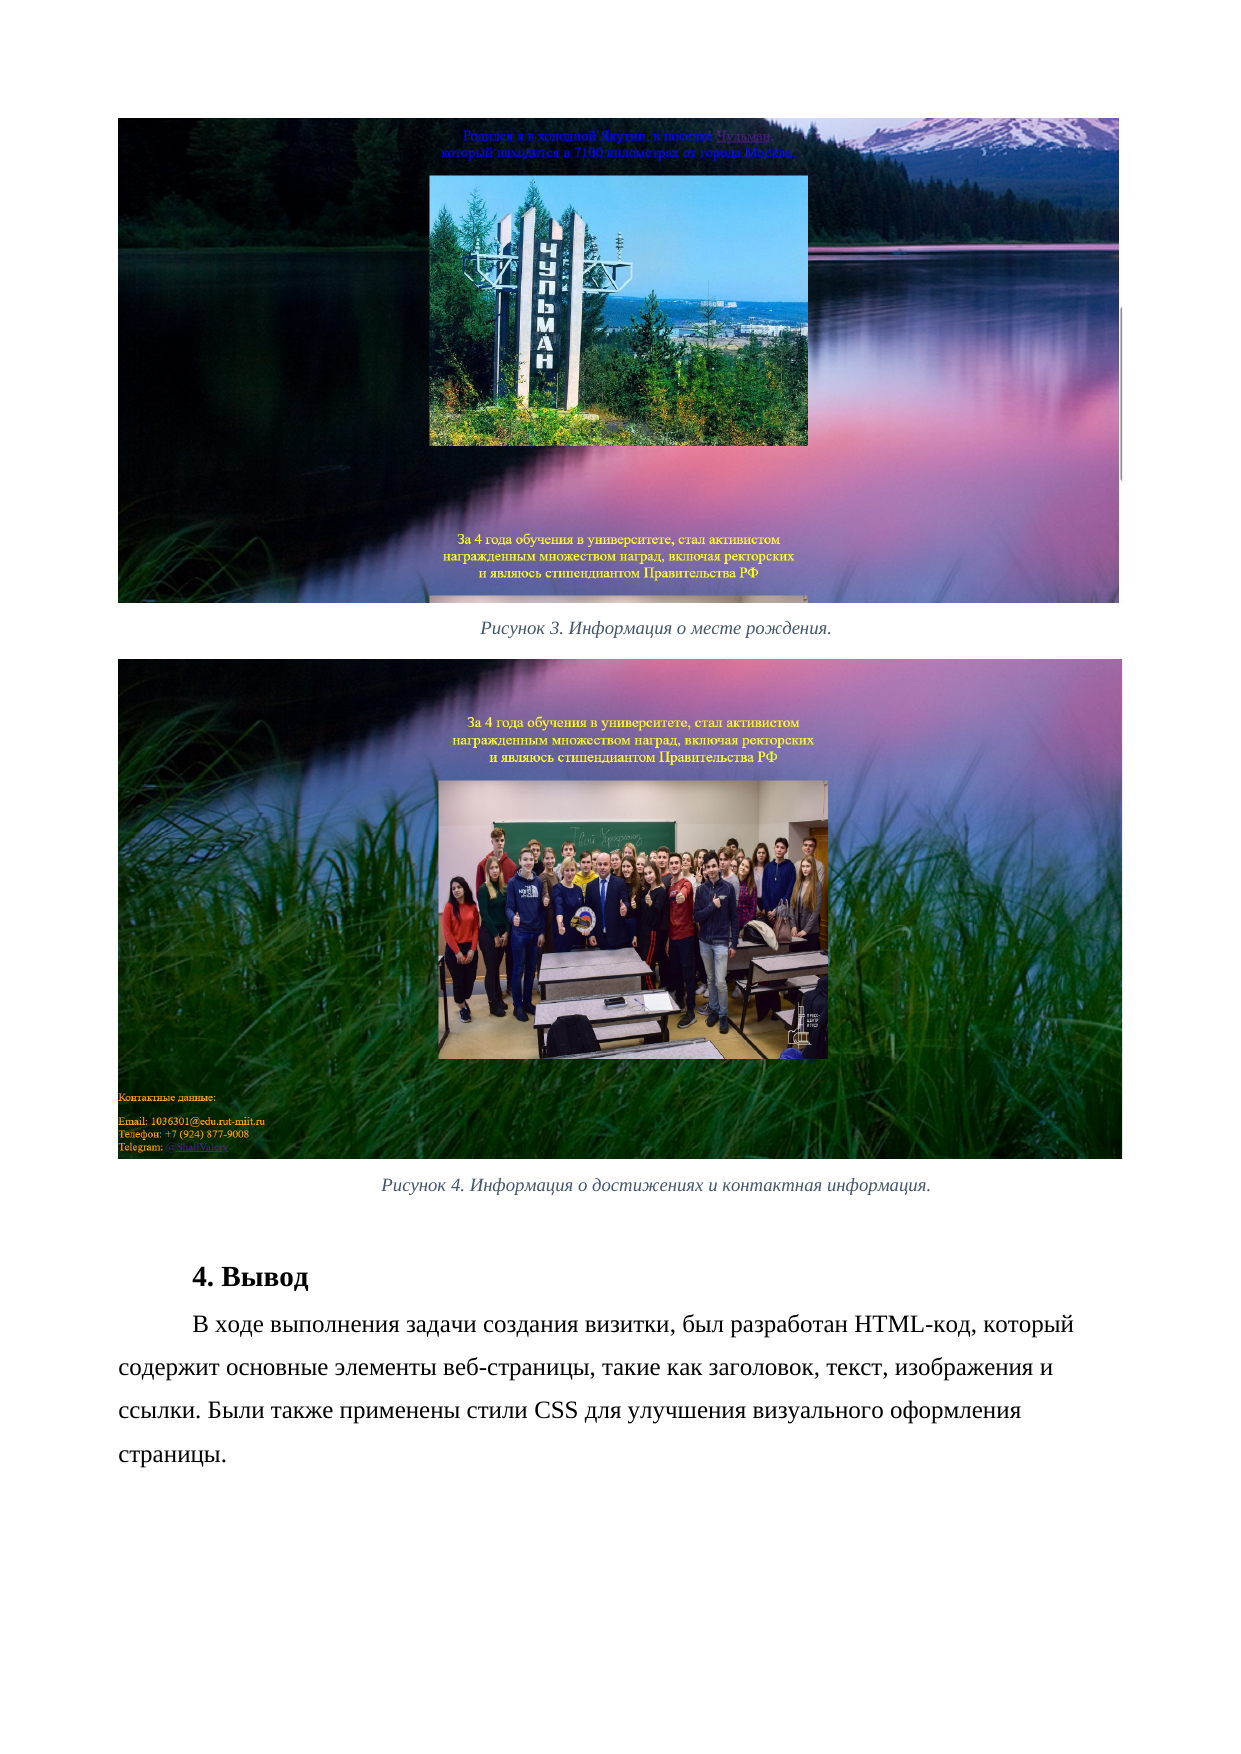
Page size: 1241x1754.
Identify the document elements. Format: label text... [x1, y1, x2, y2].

text В ходе выполнения задачи создания визитки, был разработан HTML-код, который содержит основные элементы веб-страницы, такие как заголовок, текст, изображения и ссылки. Были также применены стили CSS для улучшения визуального оформления страницы. [118, 1309, 1122, 1467]
text Рисунок 3. Информация о месте рождения. [118, 617, 1122, 639]
picture [118, 659, 1123, 1159]
text Рисунок 4. Информация о достижениях и контактная информация. [118, 1173, 1122, 1195]
picture [118, 118, 1123, 603]
text 4. Вывод [118, 1259, 1122, 1292]
